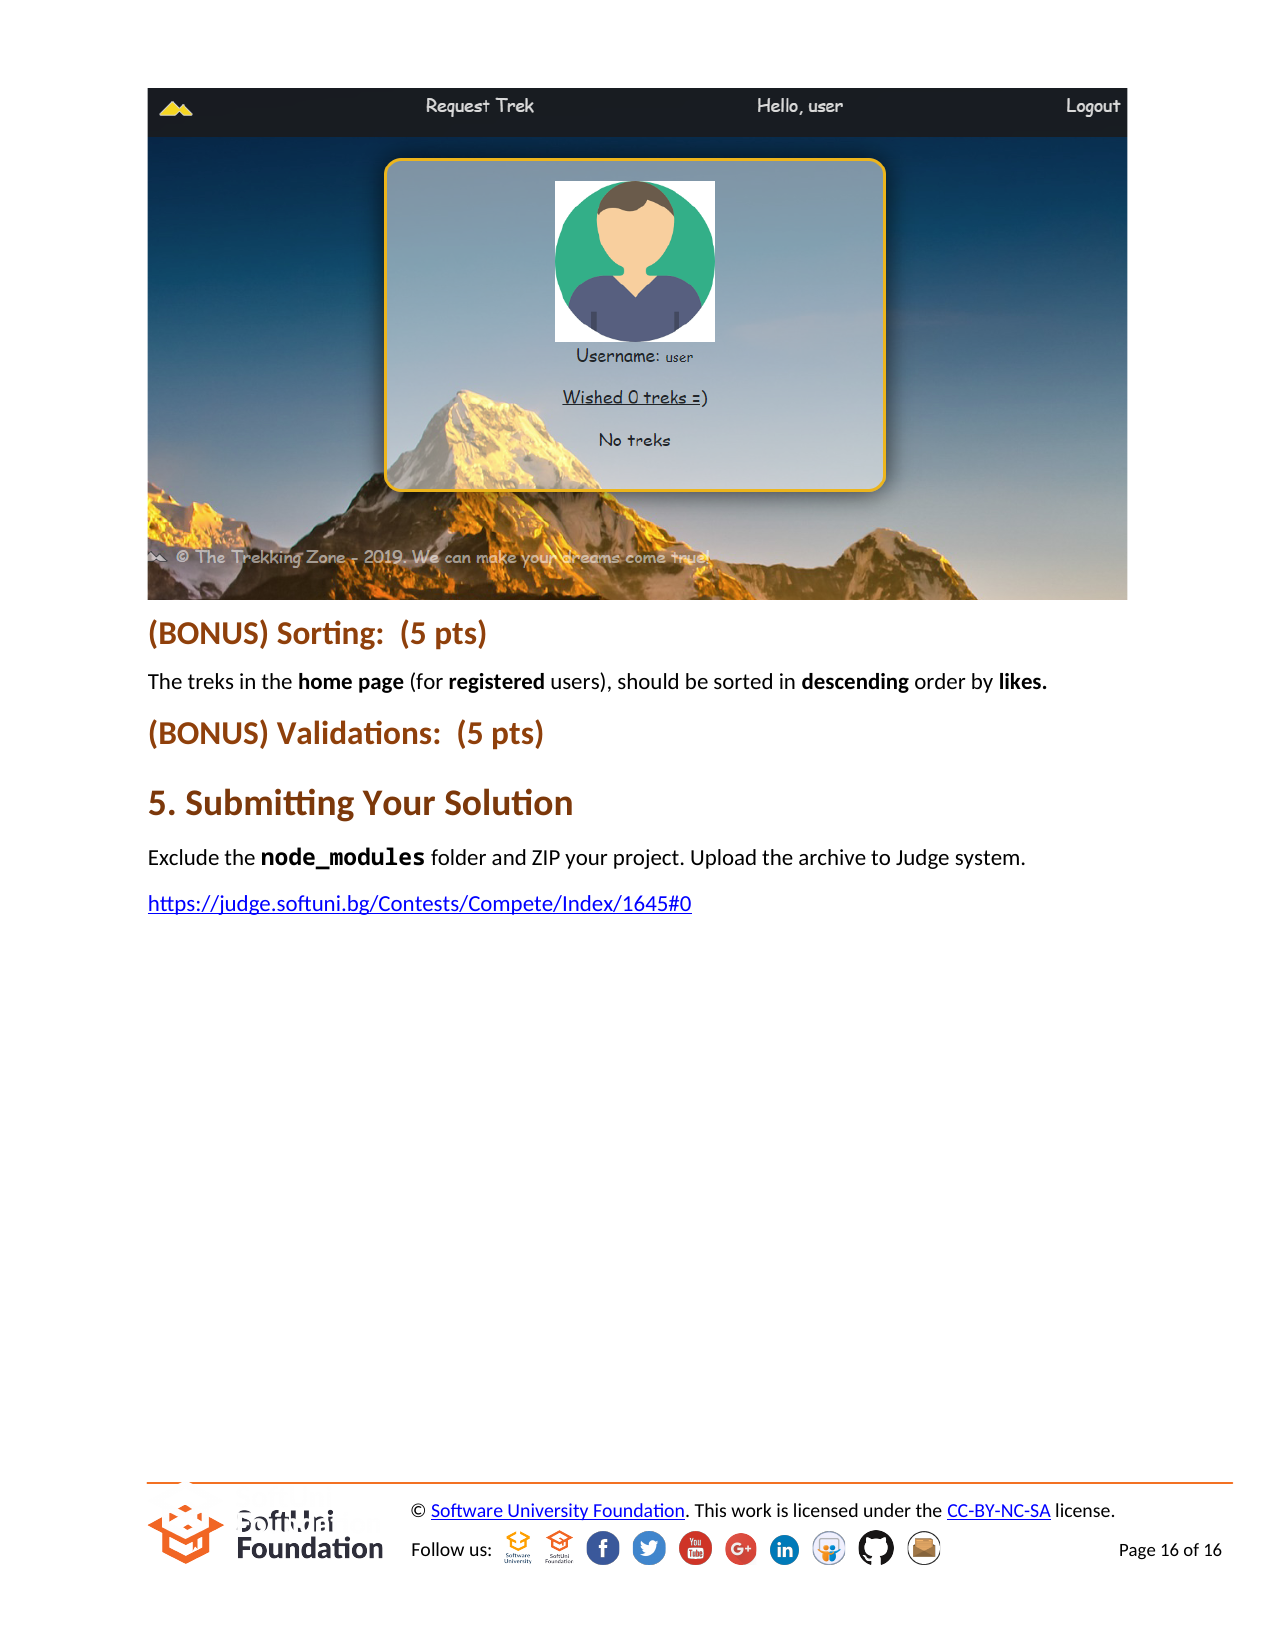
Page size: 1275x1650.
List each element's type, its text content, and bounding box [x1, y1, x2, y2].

picture [679, 1531, 712, 1565]
text https://judge.softuni.bg/Contests/Compete/Index/1645#0 [148, 889, 1127, 917]
picture [147, 88, 1128, 600]
picture [791, 1535, 799, 1544]
picture [504, 1531, 532, 1565]
picture [812, 1531, 846, 1565]
text Exclude the node_modules folder and ZIP your project. Upload the archive to Judge system. [148, 840, 1127, 872]
text The treks in the home page (for registered users), should be sorted in descending order by likes. [148, 667, 1127, 695]
picture [770, 1535, 778, 1544]
picture [147, 1480, 383, 1564]
picture [586, 1531, 620, 1565]
picture [791, 1556, 799, 1565]
subtitle (BONUS) Validations: (5 pts) [148, 712, 1127, 752]
picture [725, 1533, 757, 1565]
picture [632, 1531, 666, 1565]
picture [858, 1530, 894, 1565]
subtitle Submitting Your Solution [148, 779, 1127, 825]
picture [545, 1530, 574, 1565]
picture [907, 1531, 941, 1565]
picture [783, 1547, 792, 1556]
picture [770, 1556, 778, 1565]
subtitle (BONUS) Sorting: (5 pts) [148, 612, 1127, 653]
